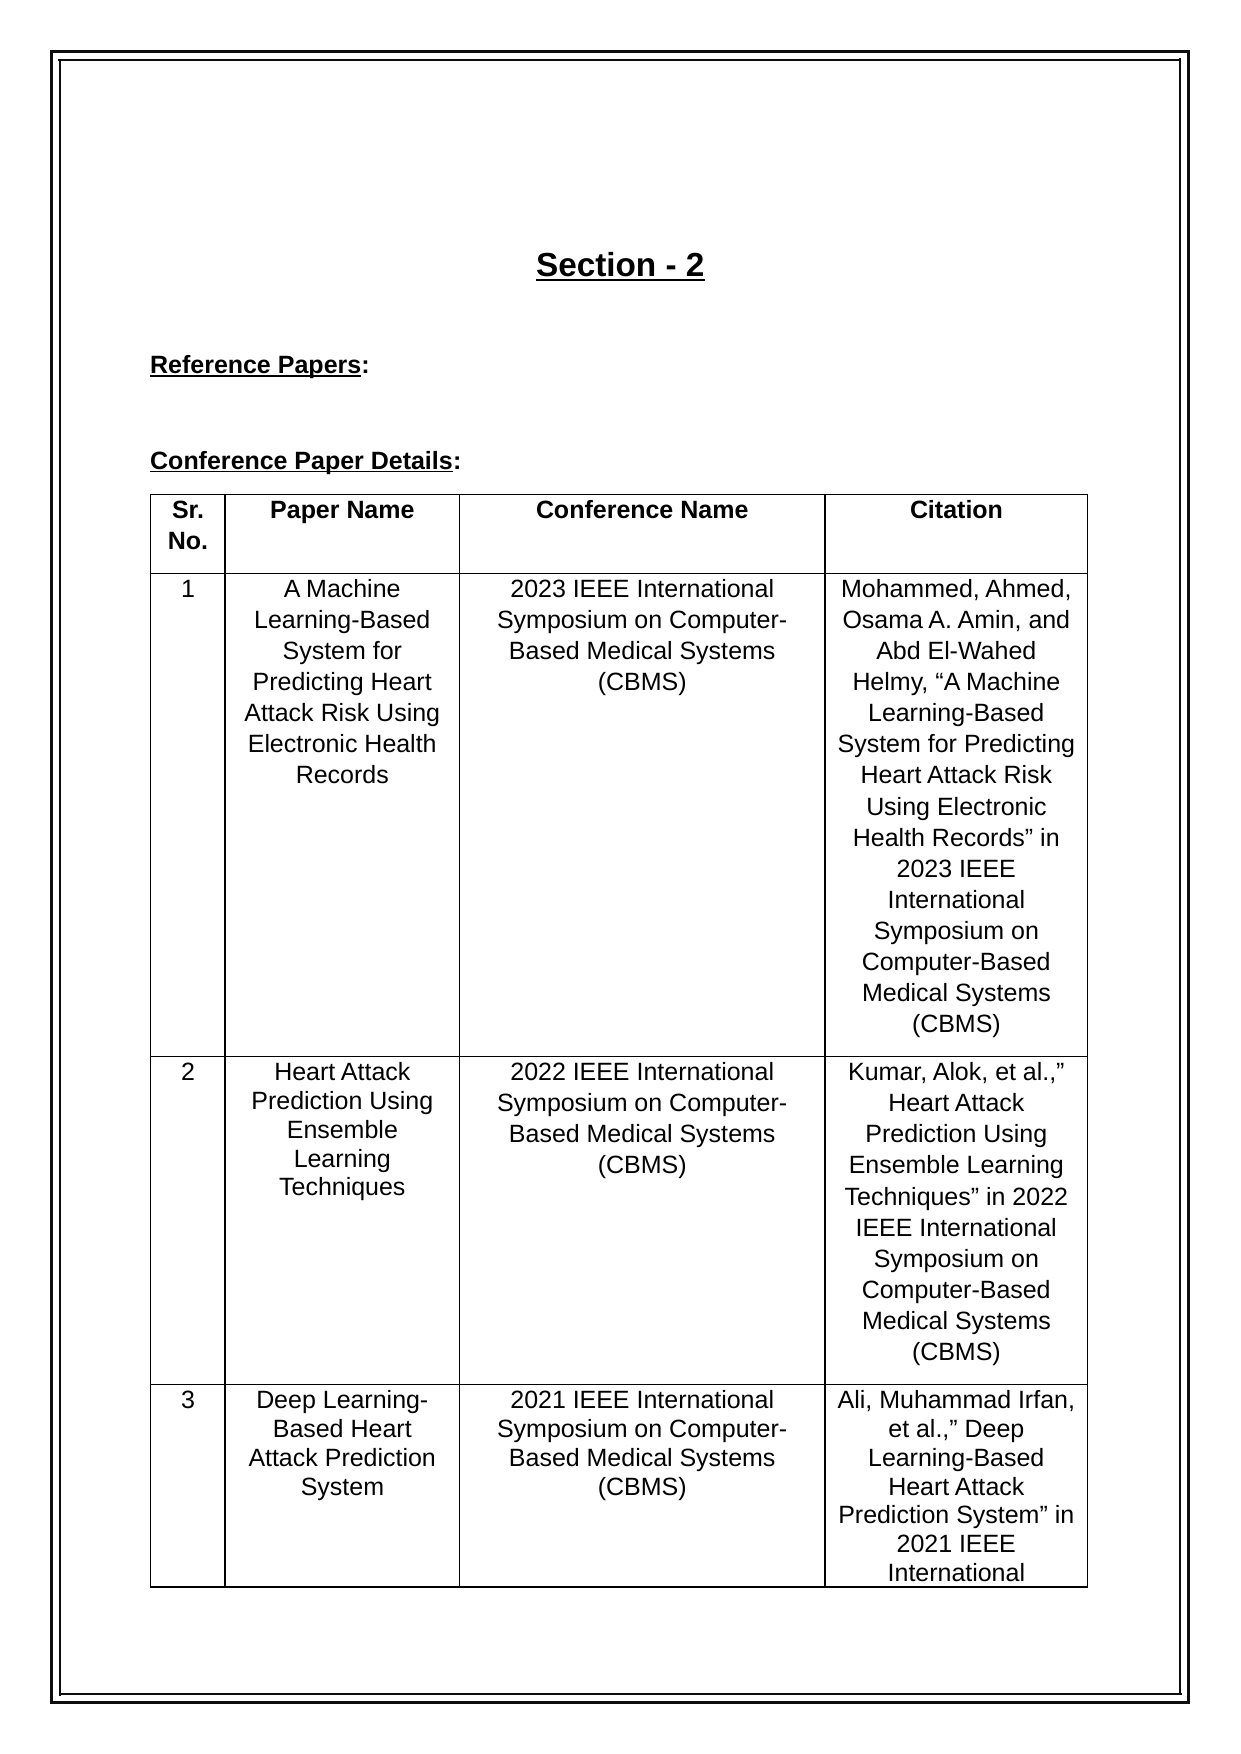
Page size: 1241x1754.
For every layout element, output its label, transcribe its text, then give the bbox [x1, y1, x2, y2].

table_cell Heart Attack Prediction Using Ensemble Learning Techniques [226, 1057, 459, 1384]
table_cell 1 [151, 574, 224, 1056]
table_cell 2023 IEEE International Symposium on Computer-Based Medical Systems (CBMS) [460, 574, 824, 1056]
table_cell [460, 1385, 824, 1586]
table_cell Kumar, Alok, et al.,” Heart Attack Prediction Using Ensemble Learning Techniques” in 2022 IEEE International Symposium on Computer-Based Medical Systems (CBMS) [826, 1057, 1087, 1384]
table_header Paper Name [226, 495, 459, 573]
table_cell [226, 1385, 459, 1586]
text Section - 2 [150, 245, 1090, 284]
table_cell Mohammed, Ahmed, Osama A. Amin, and Abd El-Wahed Helmy, “A Machine Learning-Based System for Predicting Heart Attack Risk Using Electronic Health Records” in 2023 IEEE International Symposium on Computer-Based Medical Systems (CBMS) [826, 574, 1087, 1056]
table_cell A Machine Learning-Based System for Predicting Heart Attack Risk Using Electronic Health Records [226, 574, 459, 1056]
table_cell 2 [151, 1057, 224, 1384]
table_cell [826, 1385, 1087, 1586]
text Conference Paper Details: [150, 446, 1090, 474]
table_header Sr. No. [151, 495, 224, 573]
table_cell 3 [151, 1385, 224, 1586]
table_cell 2022 IEEE International Symposium on Computer-Based Medical Systems (CBMS) [460, 1057, 824, 1384]
table_header Citation [826, 495, 1087, 573]
table_header Conference Name [460, 495, 824, 573]
text Reference Papers: [150, 350, 1090, 379]
